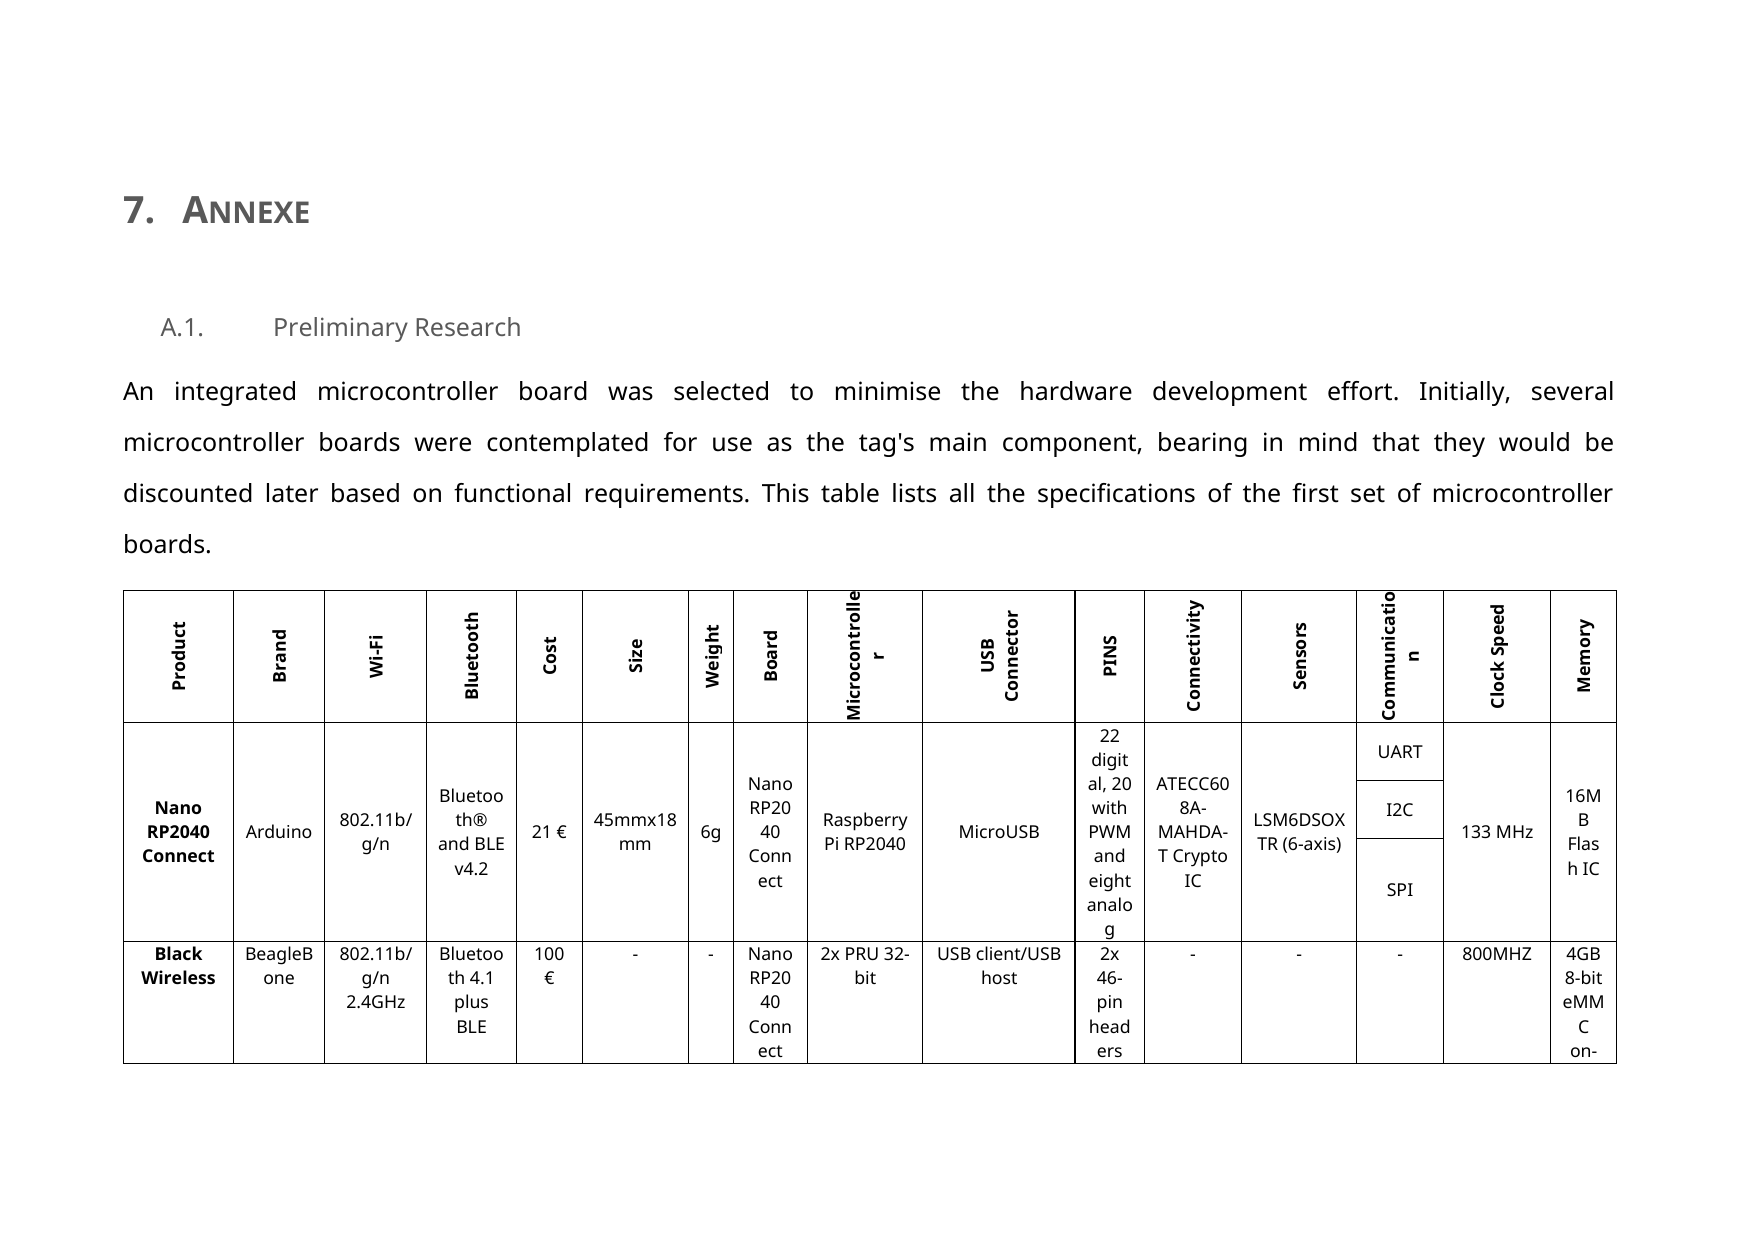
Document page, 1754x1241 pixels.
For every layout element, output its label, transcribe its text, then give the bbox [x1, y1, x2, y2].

table_cell - [1242, 942, 1356, 1062]
table_cell - [1357, 942, 1443, 1062]
table_header Memory [1551, 591, 1616, 722]
table_cell 22 digital, 20 with PWM and eight analog [1076, 723, 1144, 941]
table_cell 16MB Flash IC [1551, 723, 1616, 941]
table_header Product [124, 591, 233, 722]
table_cell Arduino [234, 723, 324, 941]
table_header Communication [1357, 591, 1443, 722]
table_cell ATECC608A-MAHDA-T Crypto IC [1145, 723, 1241, 941]
table_cell 800MHZ [1444, 942, 1550, 1062]
table_header Weight [689, 591, 733, 722]
table_header PINS [1076, 591, 1144, 722]
table_cell 4GB 8-bit eMMC on-board flash storage [1551, 942, 1616, 1062]
table_cell SPI [1357, 839, 1443, 941]
table_cell USB client/USB host [923, 942, 1074, 1062]
table_header Connectivity [1145, 591, 1241, 722]
table_cell Nano RP2040 Connect [734, 942, 807, 1062]
table_header Cost [517, 591, 582, 722]
table_header Brand [234, 591, 324, 722]
table_cell UART [1357, 723, 1443, 779]
table_cell 2x 46-pin headers [1076, 942, 1144, 1062]
table_header Microcontroller [808, 591, 922, 722]
table_cell 21 € [517, 723, 582, 941]
table_cell 2x PRU 32-bit [808, 942, 922, 1062]
table_cell MicroUSB [923, 723, 1074, 941]
table_cell Bluetooth 4.1 plus BLE [427, 942, 516, 1062]
table_cell Black Wireless [124, 942, 233, 1062]
table_cell BeagleBone [234, 942, 324, 1062]
table_header Sensors [1242, 591, 1356, 722]
table_cell 802.11b/g/n 2.4GHz [325, 942, 426, 1062]
table_header Bluetooth [427, 591, 516, 722]
subtitle Annexe [123, 183, 1616, 234]
table_header Wi-Fi [325, 591, 426, 722]
subtitle Preliminary Research [160, 310, 1616, 344]
table_cell - [1145, 942, 1241, 1062]
table_cell Raspberry Pi RP2040 [808, 723, 922, 941]
table_cell 133 MHz [1444, 723, 1550, 941]
table_cell - [689, 942, 733, 1062]
table_cell 802.11b/g/n [325, 723, 426, 941]
table_header USB Connector [923, 591, 1074, 722]
table_cell - [583, 942, 688, 1062]
table_header Clock Speed [1444, 591, 1550, 722]
table_header Board [734, 591, 807, 722]
table_cell Nano RP2040 Connect [734, 723, 807, 941]
table_cell I2C [1357, 781, 1443, 838]
table_header Size [583, 591, 688, 722]
table_cell 100 € [517, 942, 582, 1062]
table_cell Nano RP2040 Connect [124, 723, 233, 941]
table_cell Bluetooth® and BLE v4.2 [427, 723, 516, 941]
text An integrated microcontroller board was selected to minimise the hardware development effort. Initially, several microcontroller boards were contemplated for use as the tag's main component, bearing in mind that they would be discounted later based on functional requirements. This table lists all the specifications of the first set of microcontroller boards. [123, 373, 1616, 561]
table_cell LSM6DSOXTR (6-axis) [1242, 723, 1356, 941]
table_cell 6g [689, 723, 733, 941]
table_cell 45mmx18mm [583, 723, 688, 941]
